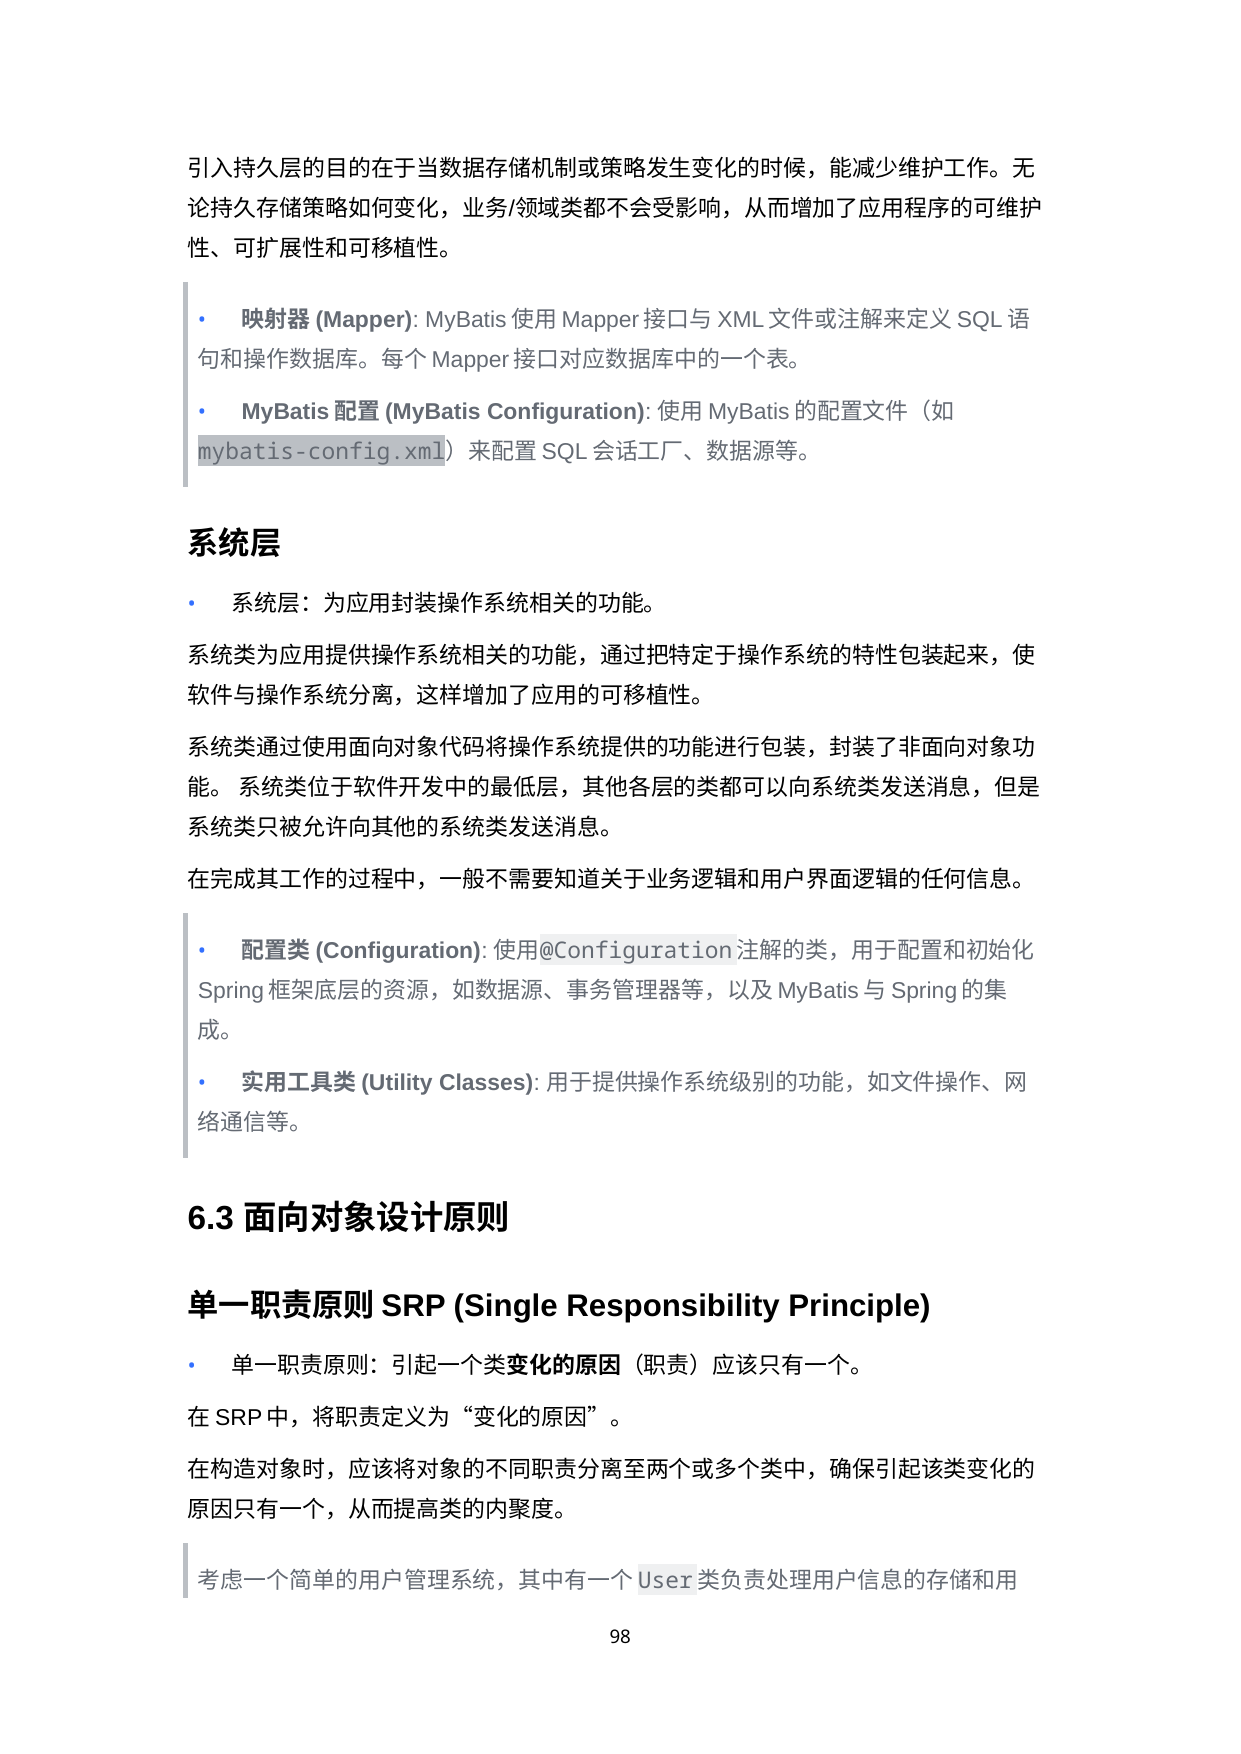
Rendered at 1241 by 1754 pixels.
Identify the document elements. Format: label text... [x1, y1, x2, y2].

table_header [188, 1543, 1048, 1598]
list 系统层：为应用封装操作系统相关的功能。 [187, 584, 1053, 618]
text 系统类为应用提供操作系统相关的功能，通过把特定于操作系统的特性包装起来，使软件与操作系统分离，这样增加了应用的可移植性。 [187, 637, 1053, 710]
text 系统层 [187, 518, 1053, 563]
text 单一职责原则SRP (Single Responsibility Principle) [187, 1280, 1053, 1325]
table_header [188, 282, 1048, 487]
text 系统类通过使用面向对象代码将操作系统提供的功能进行包装，封装了非面向对象功能。 系统类位于软件开发中的最低层，其他各层的类都可以向系统类发送消息，但是系统类只被允许向其他的系统类发送消息。 [187, 729, 1053, 842]
text 在SRP中，将职责定义为“变化的原因”。 [187, 1399, 1053, 1432]
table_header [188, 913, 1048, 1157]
text 引入持久层的目的在于当数据存储机制或策略发生变化的时候，能减少维护工作。无论持久存储策略如何变化，业务/领域类都不会受影响，从而增加了应用程序的可维护性、可扩展性和可移植性。 [187, 150, 1053, 263]
text 在完成其工作的过程中，一般不需要知道关于业务逻辑和用户界面逻辑的任何信息。 [187, 861, 1053, 894]
text 6.3 面向对象设计原则 [187, 1191, 1053, 1239]
list 单一职责原则：引起一个类变化的原因（职责）应该只有一个。 [187, 1346, 1053, 1380]
text 在构造对象时，应该将对象的不同职责分离至两个或多个类中，确保引起该类变化的原因只有一个，从而提高类的内聚度。 [187, 1451, 1053, 1524]
